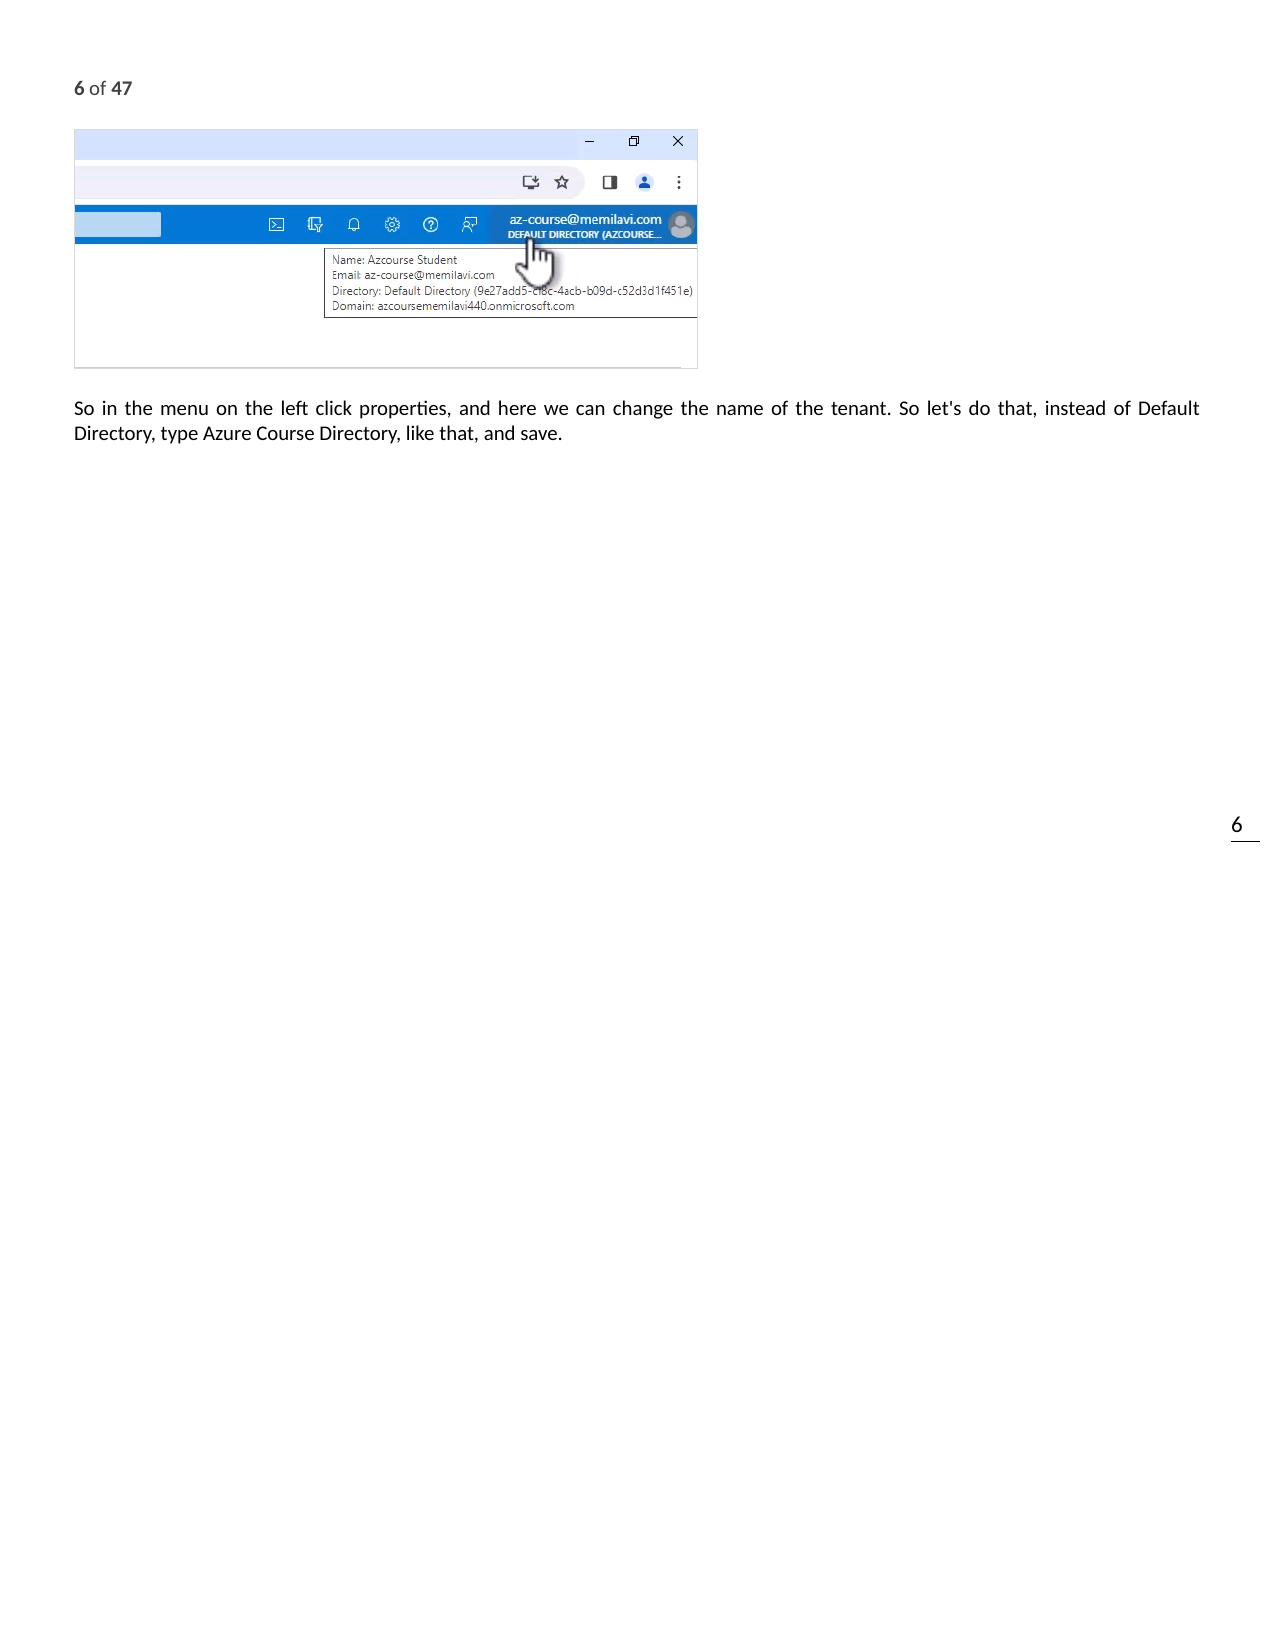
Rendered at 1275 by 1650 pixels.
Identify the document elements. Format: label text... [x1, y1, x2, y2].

picture [75, 130, 697, 368]
text So in the menu on the left click properties, and here we can change the name of the tenant. So let's do that, instead of Default Directory, type Azure Course Directory, like that, and save. [74, 395, 1201, 446]
